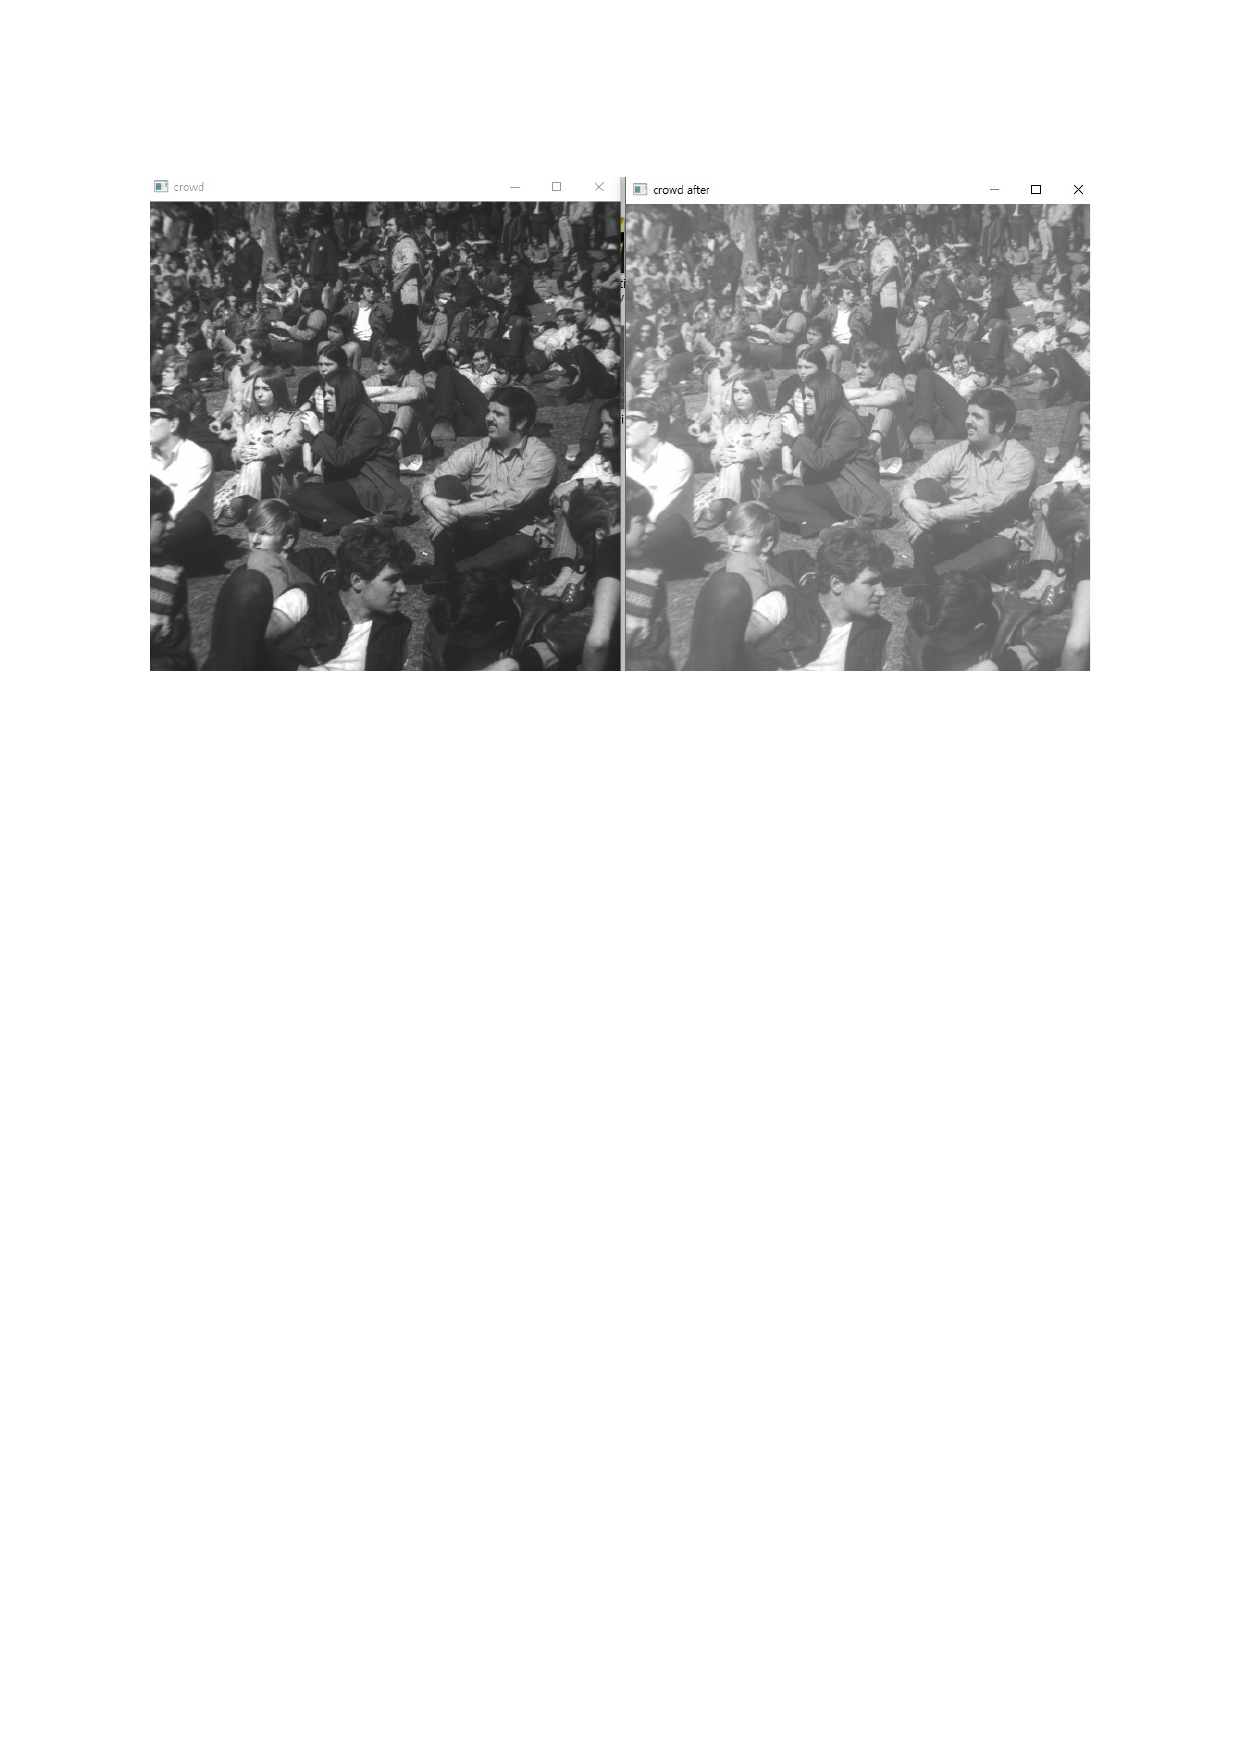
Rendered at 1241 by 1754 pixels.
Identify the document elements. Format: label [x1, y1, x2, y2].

picture [150, 177, 1091, 671]
